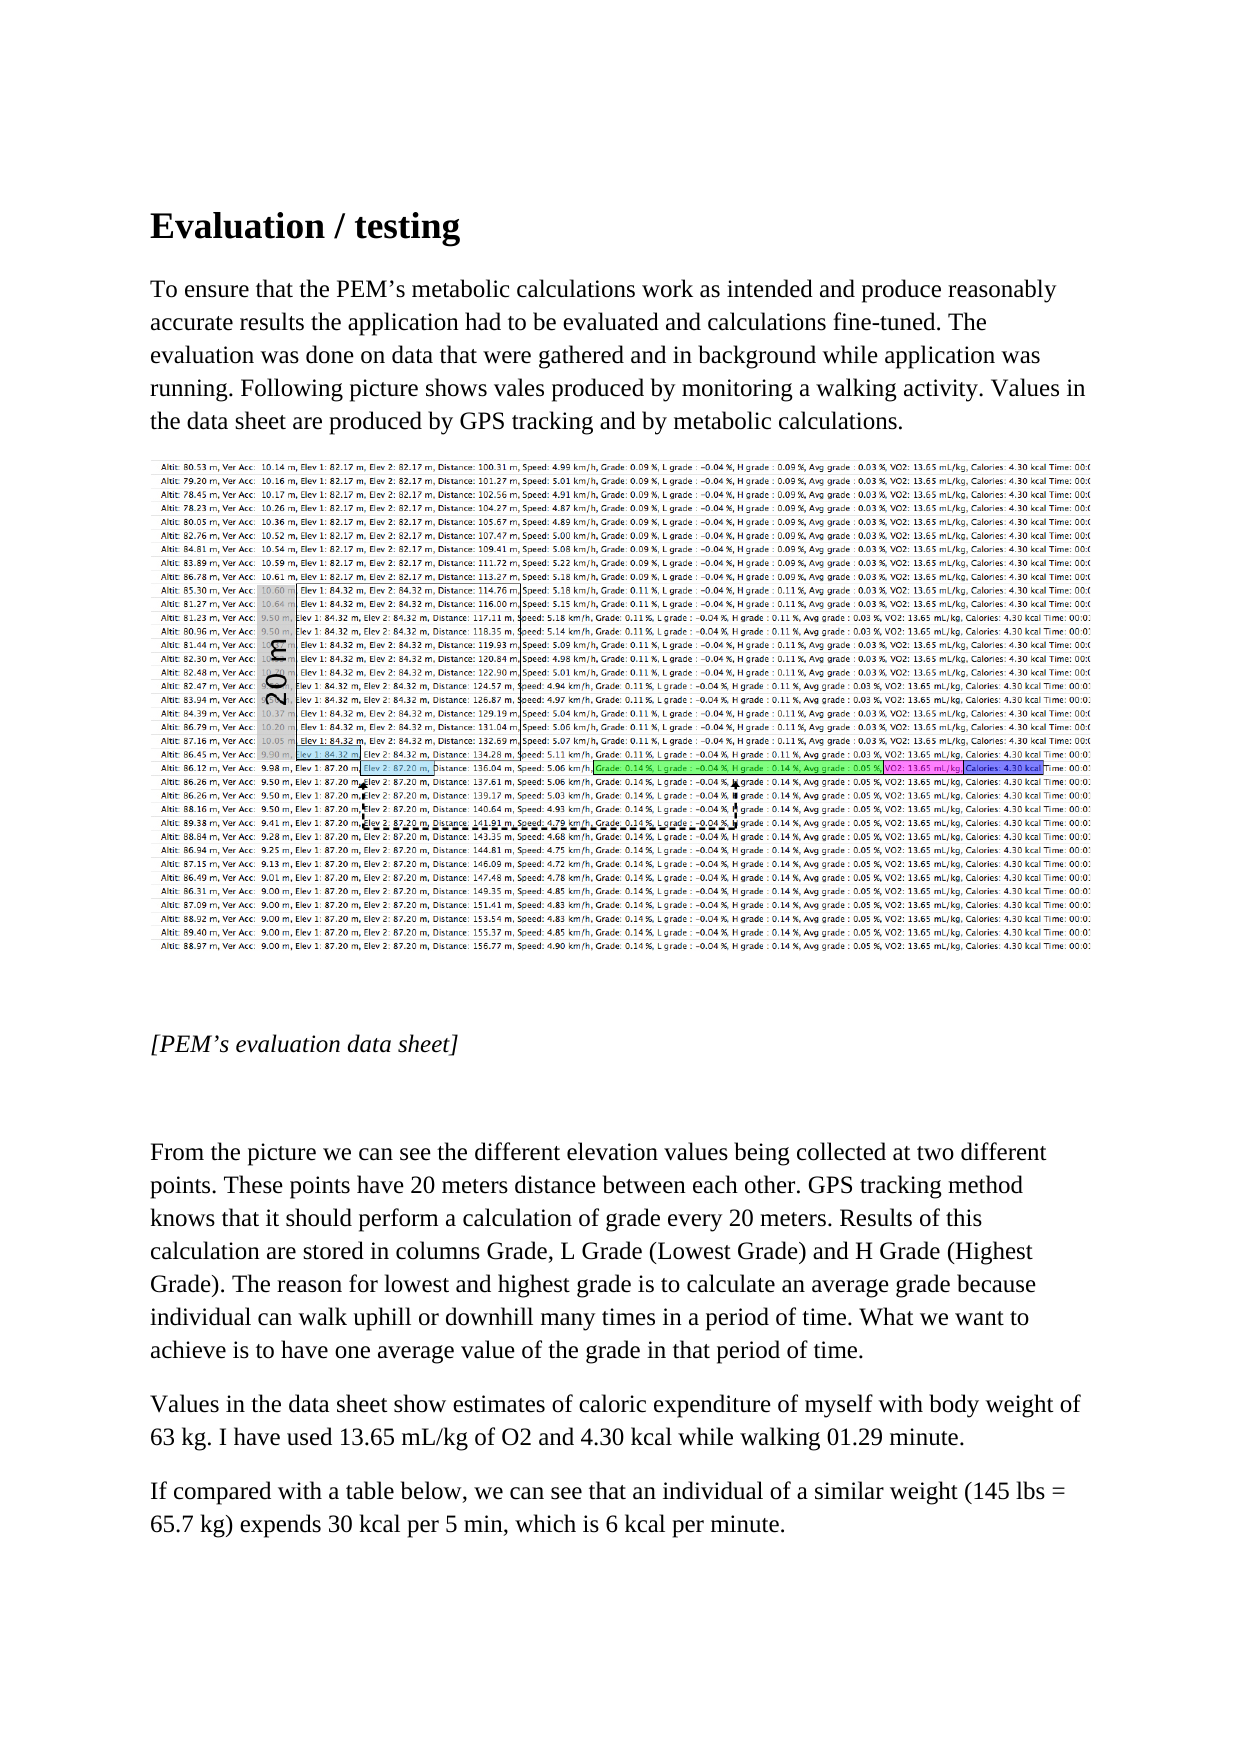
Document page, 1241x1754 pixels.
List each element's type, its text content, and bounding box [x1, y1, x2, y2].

text To ensure that the PEM’s metabolic calculations work as intended and produce reasonably accurate results the application had to be evaluated and calculations fine-tuned. The evaluation was done on data that were gathered and in background while application was running. Following picture shows vales produced by monitoring a walking activity. Values in the data sheet are produced by GPS tracking and by metabolic calculations. [150, 274, 1090, 435]
text If compared with a table below, we can see that an individual of a similar weight (145 lbs = 65.7 kg) expends 30 kcal per 5 min, which is 6 kcal per minute. [150, 1476, 1090, 1538]
text [PEM’s evaluation data sheet] [150, 1029, 1090, 1058]
text From the picture we can see the different elevation values being collected at two different points. These points have 20 meters distance between each other. GPS tracking method knows that it should perform a calculation of grade every 20 meters. Results of this calculation are stored in columns Grade, L Grade (Lowest Grade) and H Grade (Highest Grade). The reason for lowest and highest grade is to calculate an average grade because individual can walk uphill or downhill many times in a period of time. What we want to achieve is to have one average value of the grade in that period of time. [150, 1137, 1090, 1364]
text Evaluation / testing [150, 204, 1090, 247]
text Values in the data sheet show estimates of caloric expenditure of myself with body weight of 63 kg. I have used 13.65 mL/kg of O2 and 4.30 kcal while walking 01.29 minute. [150, 1389, 1090, 1451]
picture [150, 460, 1091, 951]
